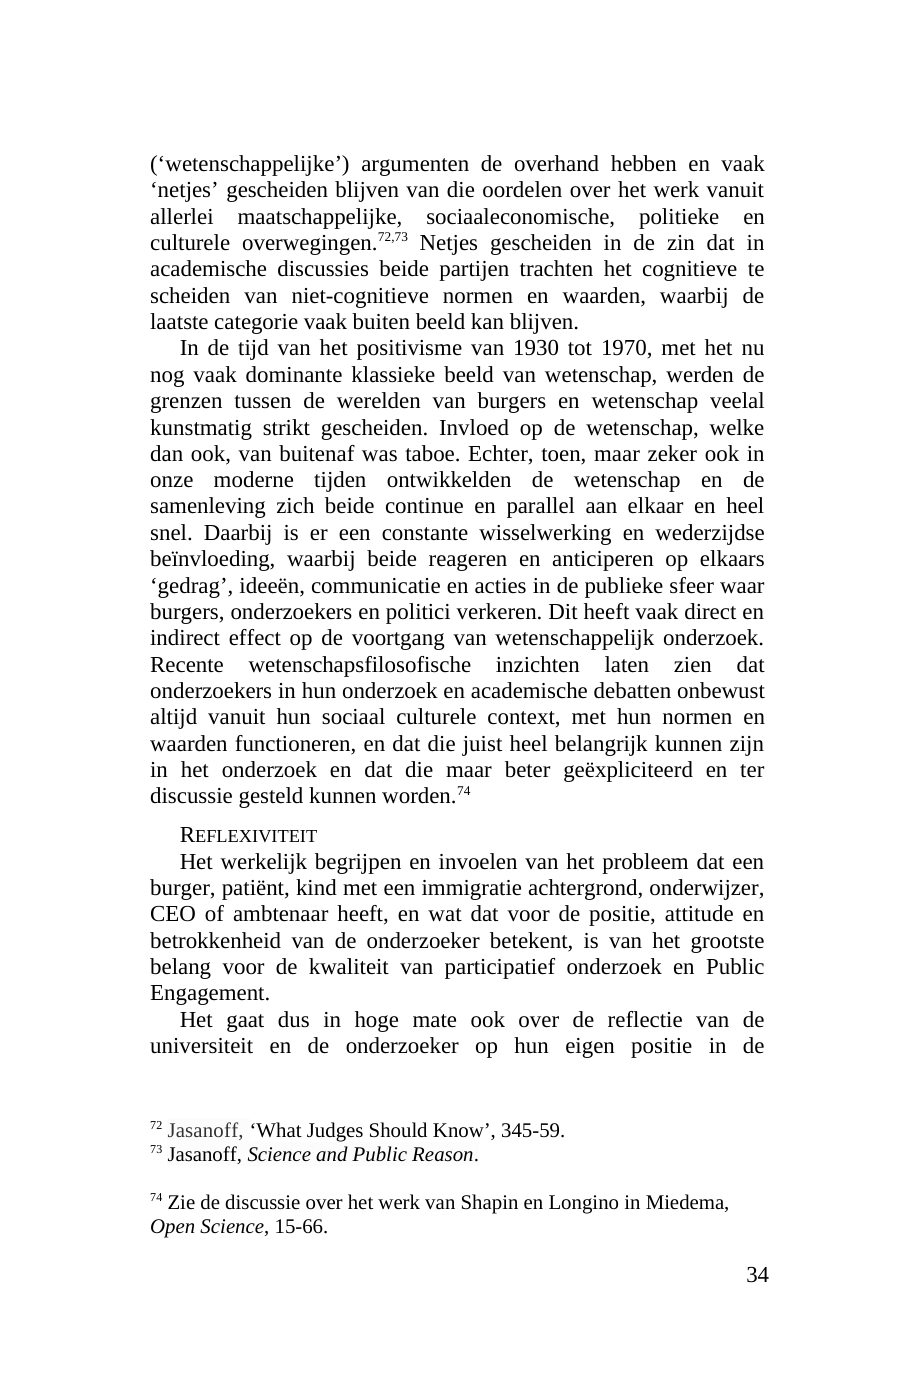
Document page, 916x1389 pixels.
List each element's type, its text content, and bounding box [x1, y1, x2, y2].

text In de tijd van het positivisme van 1930 tot 1970, met het nu nog vaak dominante klassieke beeld van wetenschap, werden de grenzen tussen de werelden van burgers en wetenschap veelal kunstmatig strikt gescheiden. Invloed op de wetenschap, welke dan ook, van buitenaf was taboe. Echter, toen, maar zeker ook in onze moderne tijden ontwikkelden de wetenschap en de samenleving zich beide continue en parallel aan elkaar en heel snel. Daarbij is er een constante wisselwerking en wederzijdse beïnvloeding, waarbij beide reageren en anticiperen op elkaars ‘gedrag’, ideeën, communicatie en acties in de publieke sfeer waar burgers, onderzoekers en politici verkeren. Dit heeft vaak direct en indirect effect op de voortgang van wetenschappelijk onderzoek. Recente wetenschapsfilosofische inzichten laten zien dat onderzoekers in hun onderzoek en academische debatten onbewust altijd vanuit hun sociaal culturele context, met hun normen en waarden functioneren, en dat die juist heel belangrijk kunnen zijn in het onderzoek en dat die maar beter geëxpliciteerd en ter discussie gesteld kunnen worden. [150, 334, 766, 809]
text Het werkelijk begrijpen en invoelen van het probleem dat een burger, patiënt, kind met een immigratie achtergrond, onderwijzer, CEO of ambtenaar heeft, en wat dat voor de positie, attitude en betrokkenheid van de onderzoeker betekent, is van het grootste belang voor de kwaliteit van participatief onderzoek en Public Engagement. [150, 848, 766, 1006]
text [150, 150, 766, 334]
subtitle Reflexiviteit [179, 821, 766, 848]
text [150, 1006, 766, 1058]
